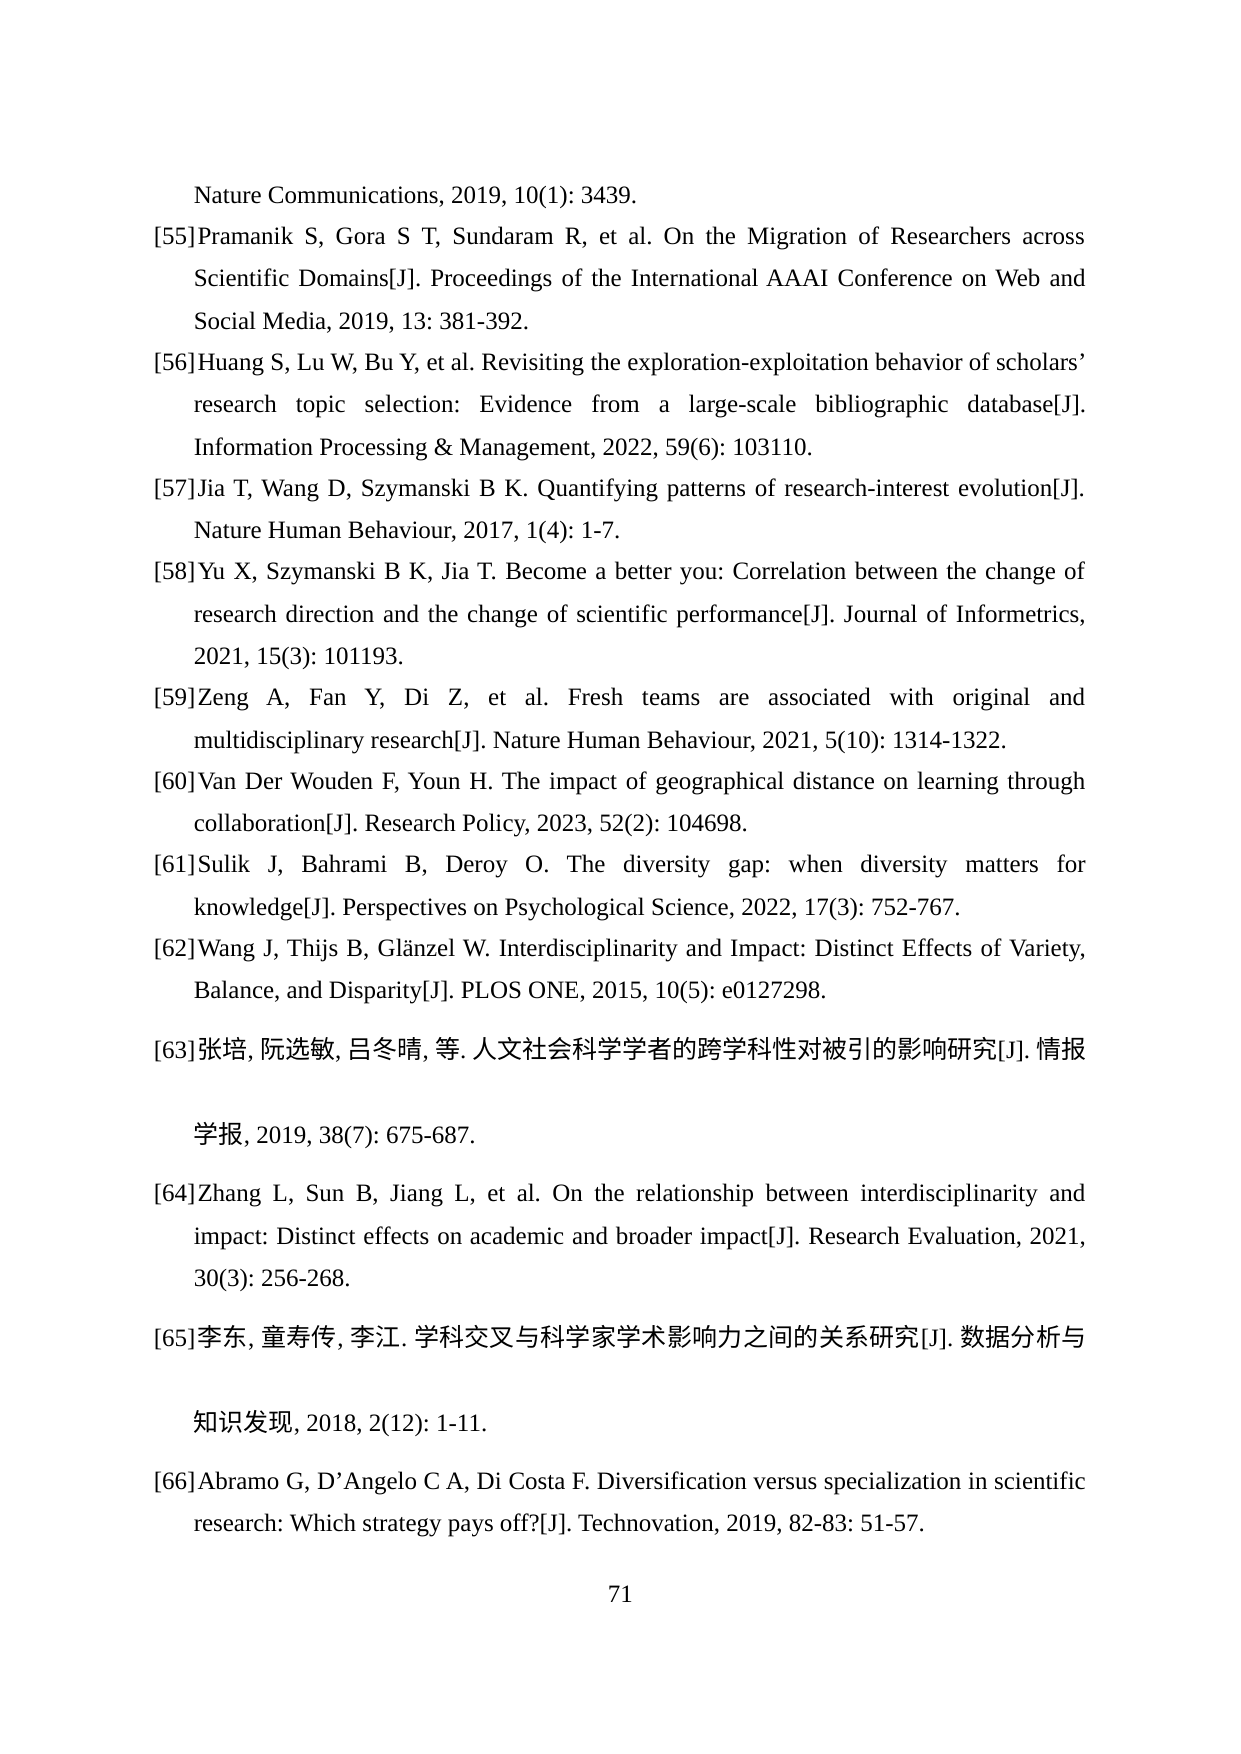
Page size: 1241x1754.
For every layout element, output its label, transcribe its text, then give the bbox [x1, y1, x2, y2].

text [153, 177, 1087, 211]
text [63] 张培, 阮选敏, 吕冬晴, 等. 人文社会科学学者的跨学科性对被引的影响研究[J]. 情报学报, 2019, 38(7): 675-687. [153, 1014, 1087, 1167]
text [62] Wang J, Thijs B, Glänzel W. Interdisciplinarity and Impact: Distinct Effects of Variety, Balance, and Disparity[J]. PLOS ONE, 2015, 10(5): e0127298. [153, 930, 1087, 1007]
text [55] Pramanik S, Gora S T, Sundaram R, et al. On the Migration of Researchers across Scientific Domains[J]. Proceedings of the International AAAI Conference on Web and Social Media, 2019, 13: 381-392. [153, 218, 1087, 337]
text [59] Zeng A, Fan Y, Di Z, et al. Fresh teams are associated with original and multidisciplinary research[J]. Nature Human Behaviour, 2021, 5(10): 1314-1322. [153, 680, 1087, 756]
text [60] Van Der Wouden F, Youn H. The impact of geographical distance on learning through collaboration[J]. Research Policy, 2023, 52(2): 104698. [153, 763, 1087, 839]
text [61] Sulik J, Bahrami B, Deroy O. The diversity gap: when diversity matters for knowledge[J]. Perspectives on Psychological Science, 2022, 17(3): 752-767. [153, 847, 1087, 923]
text [56] Huang S, Lu W, Bu Y, et al. Revisiting the exploration-exploitation behavior of scholars’ research topic selection: Evidence from a large-scale bibliographic database[J]. Information Processing & Management, 2022, 59(6): 103110. [153, 344, 1087, 463]
text [66] Abramo G, D’Angelo C A, Di Costa F. Diversification versus specialization in scientific research: Which strategy pays off?[J]. Technovation, 2019, 82-83: 51-57. [153, 1463, 1087, 1540]
text [58] Yu X, Szymanski B K, Jia T. Become a better you: Correlation between the change of research direction and the change of scientific performance[J]. Journal of Informetrics, 2021, 15(3): 101193. [153, 554, 1087, 672]
text [57] Jia T, Wang D, Szymanski B K. Quantifying patterns of research-interest evolution[J]. Nature Human Behaviour, 2017, 1(4): 1-7. [153, 470, 1087, 547]
text [65] 李东, 童寿传, 李江. 学科交叉与科学家学术影响力之间的关系研究[J]. 数据分析与知识发现, 2018, 2(12): 1-11. [153, 1302, 1087, 1454]
text [64] Zhang L, Sun B, Jiang L, et al. On the relationship between interdisciplinarity and impact: Distinct effects on academic and broader impact[J]. Research Evaluation, 2021, 30(3): 256-268. [153, 1176, 1087, 1294]
